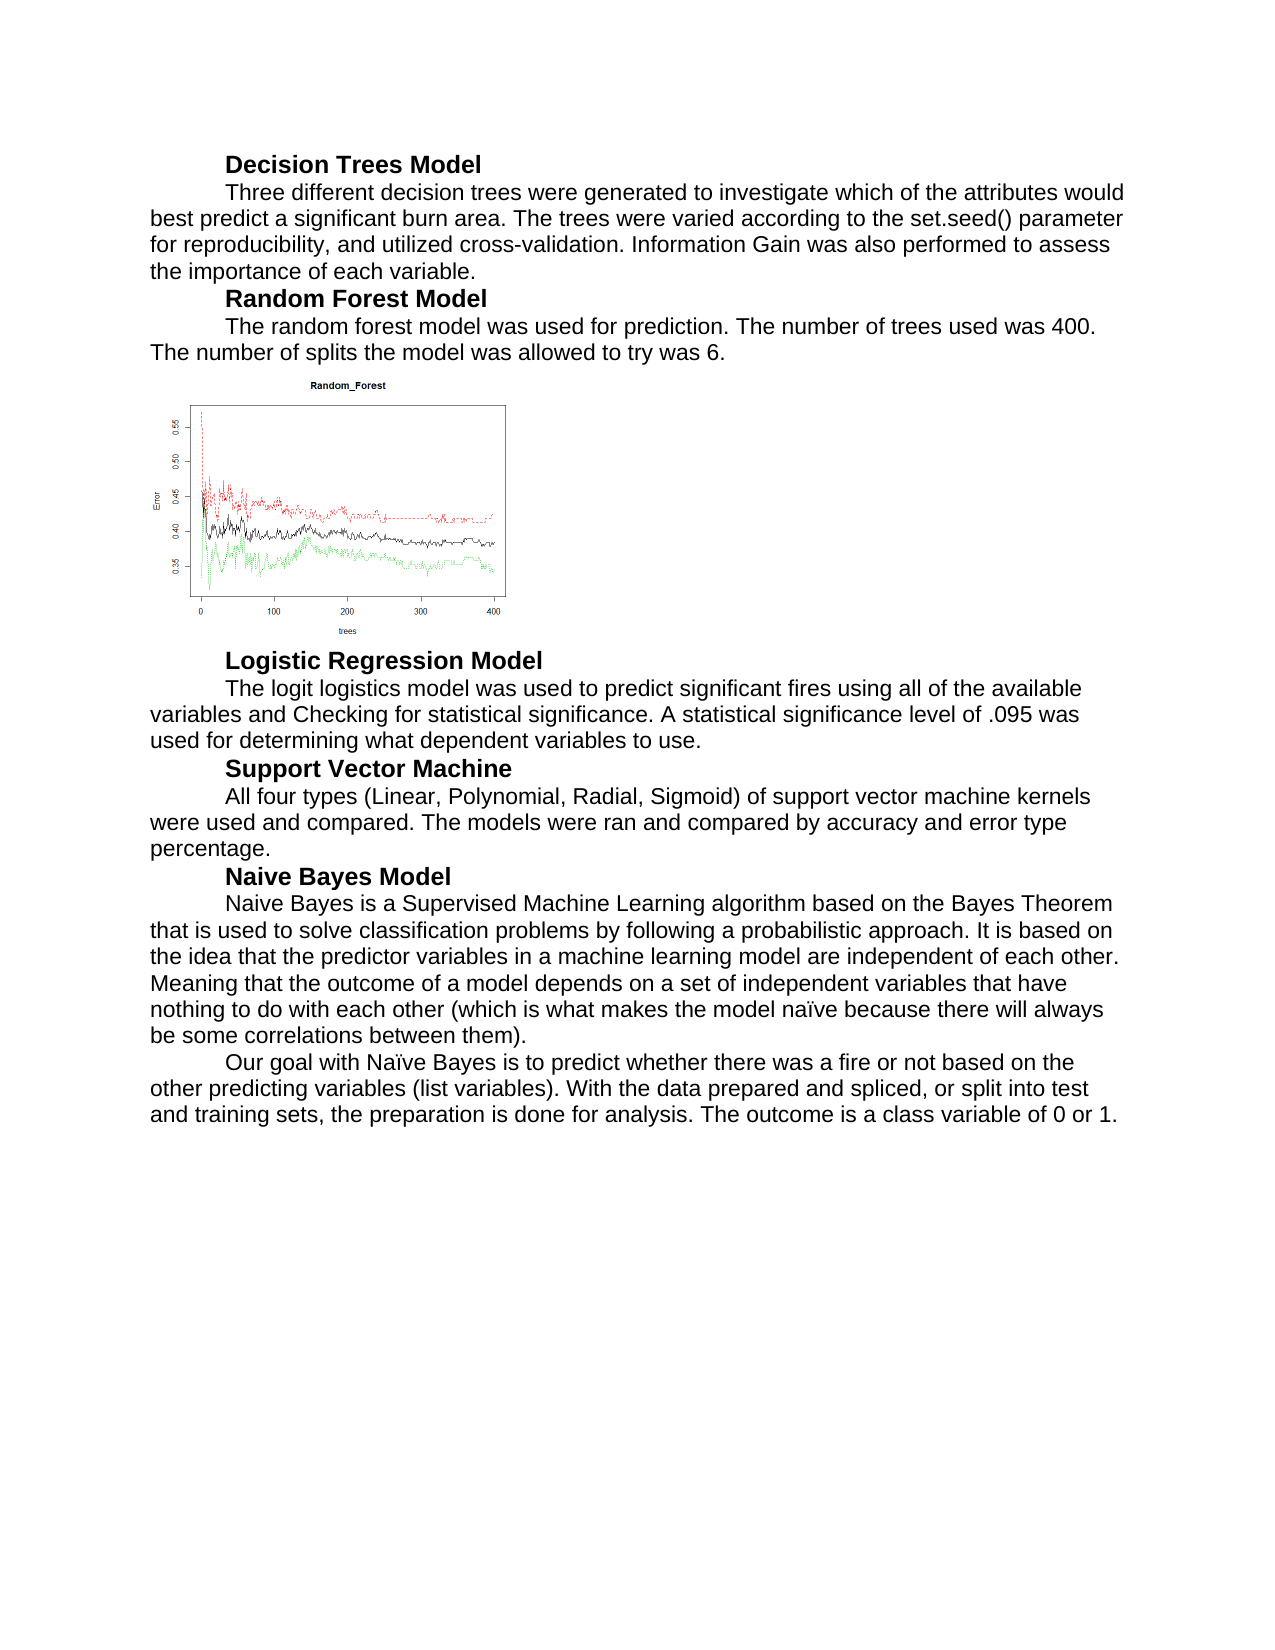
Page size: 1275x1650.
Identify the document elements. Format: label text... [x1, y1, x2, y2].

text Naive Bayes Model [150, 862, 1125, 890]
text Three different decision trees were generated to investigate which of the attributes would best predict a significant burn area. The trees were varied according to the set.seed() parameter for reproducibility, and utilized cross-validation. Information Gain was also performed to assess the importance of each variable. [150, 179, 1125, 284]
picture [150, 365, 526, 646]
text Logistic Regression Model [150, 646, 1125, 675]
text Random Forest Model [150, 284, 1125, 313]
text The logit logistics model was used to predict significant fires using all of the available variables and Checking for statistical significance. A statistical significance level of .095 was used for determining what dependent variables to use. [150, 675, 1125, 754]
text The random forest model was used for prediction. The number of trees used was 400. The number of splits the model was allowed to try was 6. [150, 313, 1125, 366]
text All four types (Linear, Polynomial, Radial, Sigmoid) of support vector machine kernels were used and compared. The models were ran and compared by accuracy and error type percentage. [150, 783, 1125, 862]
text Support Vector Machine [150, 754, 1125, 783]
text Our goal with Naïve Bayes is to predict whether there was a fire or not based on the other predicting variables (list variables). With the data prepared and spliced, or split into test and training sets, the preparation is done for analysis. The outcome is a class variable of 0 or 1. [150, 1048, 1125, 1128]
text Naive Bayes is a Supervised Machine Learning algorithm based on the Bayes Theorem that is used to solve classification problems by following a probabilistic approach. It is based on the idea that the predictor variables in a machine learning model are independent of each other. Meaning that the outcome of a model depends on a set of independent variables that have nothing to do with each other (which is what makes the model naïve because there will always be some correlations between them). [150, 890, 1125, 1048]
text Decision Trees Model [225, 150, 1125, 179]
